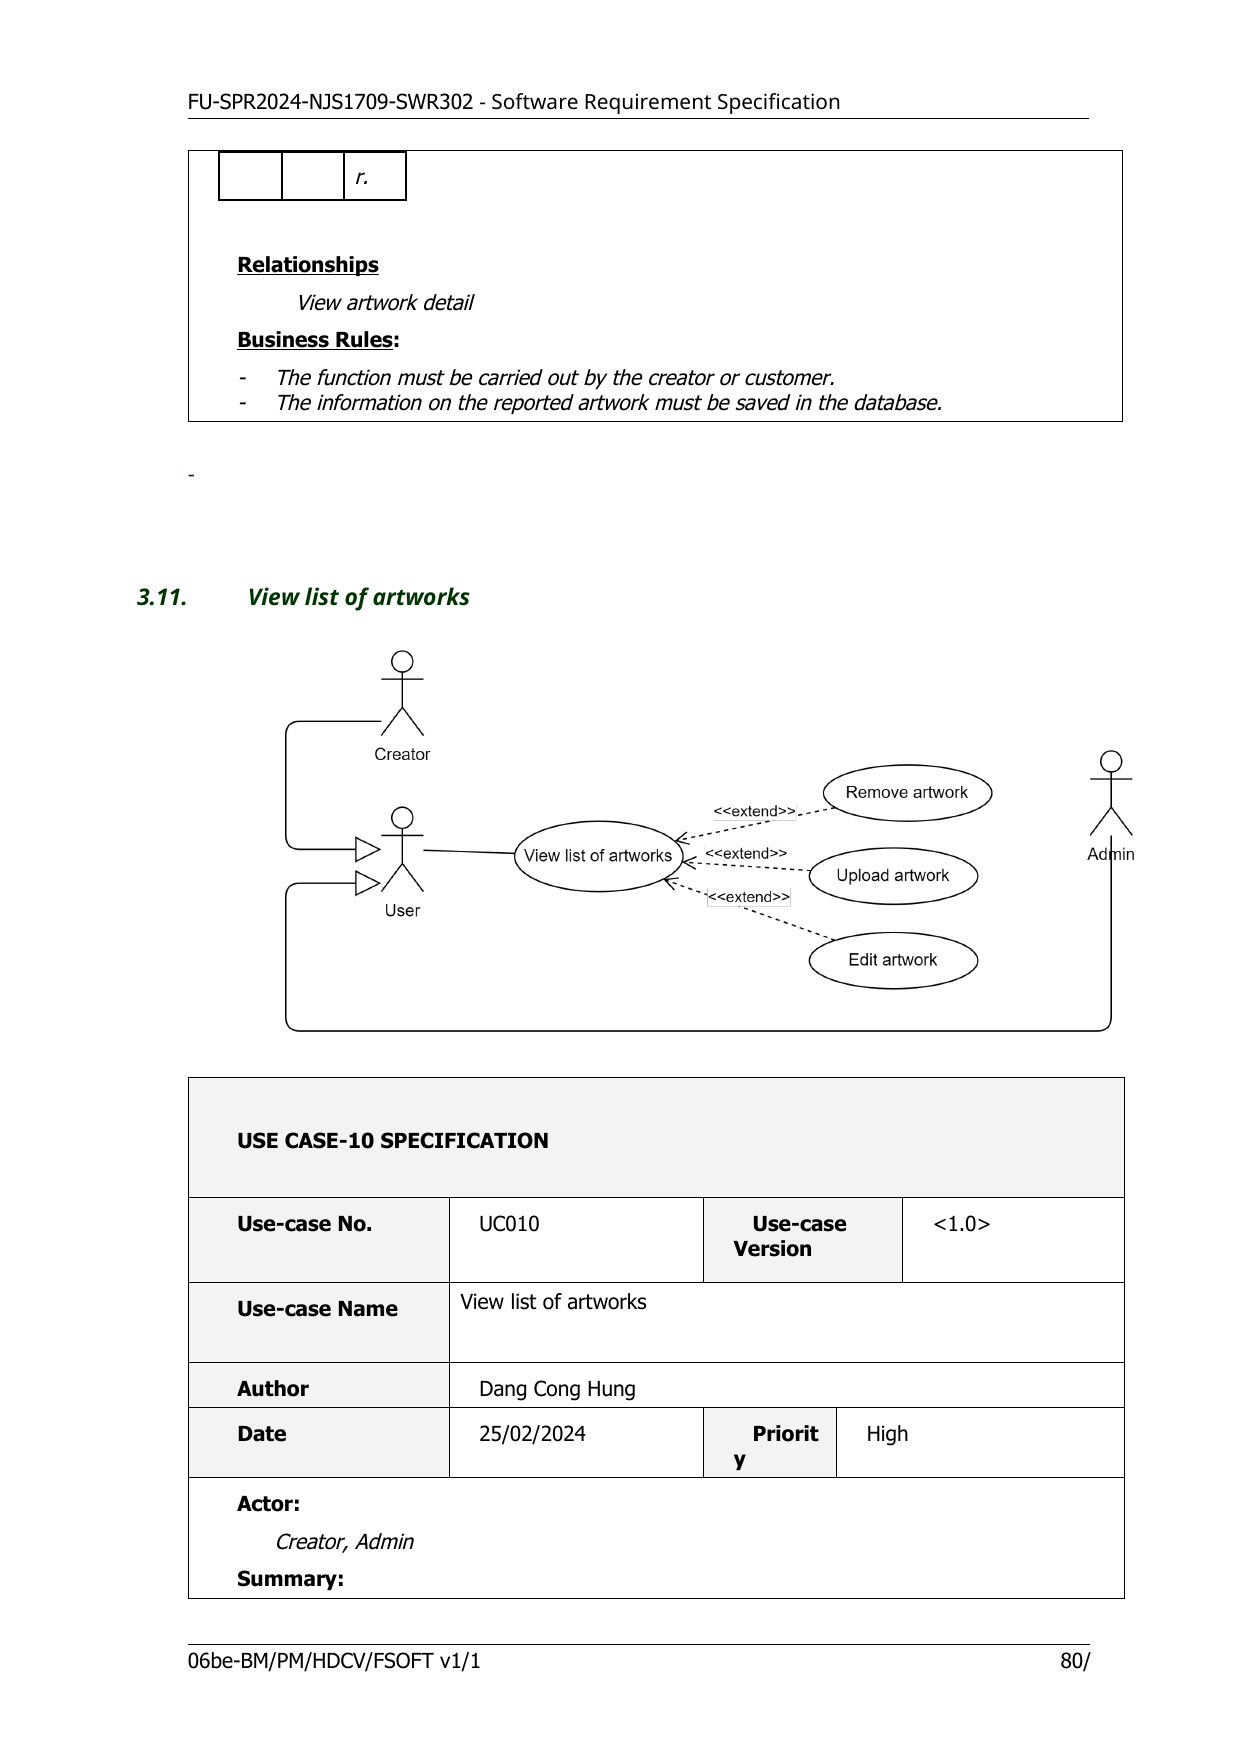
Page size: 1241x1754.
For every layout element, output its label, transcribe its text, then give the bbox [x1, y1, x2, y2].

table_cell <1.0> [903, 1198, 1124, 1282]
table_cell View list of artworks [450, 1283, 1124, 1362]
picture [247, 637, 1150, 1071]
table_cell UC010 [450, 1198, 703, 1282]
table_cell Use-case Name [189, 1283, 449, 1362]
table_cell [189, 151, 1122, 421]
table_cell Use-case No. [189, 1198, 449, 1282]
table_cell Dang Cong Hung [450, 1363, 1124, 1407]
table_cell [189, 1478, 1124, 1597]
table_cell 25/02/2024 [450, 1408, 703, 1477]
table_cell Author [189, 1363, 449, 1407]
table_cell Use-case Version [704, 1198, 902, 1282]
table_header USE CASE-10 SPECIFICATION [189, 1078, 1124, 1197]
table_cell Priority [704, 1408, 836, 1477]
table_cell High [837, 1408, 1124, 1477]
subtitle View list of artworks [188, 581, 1090, 612]
table_cell Date [189, 1408, 449, 1477]
